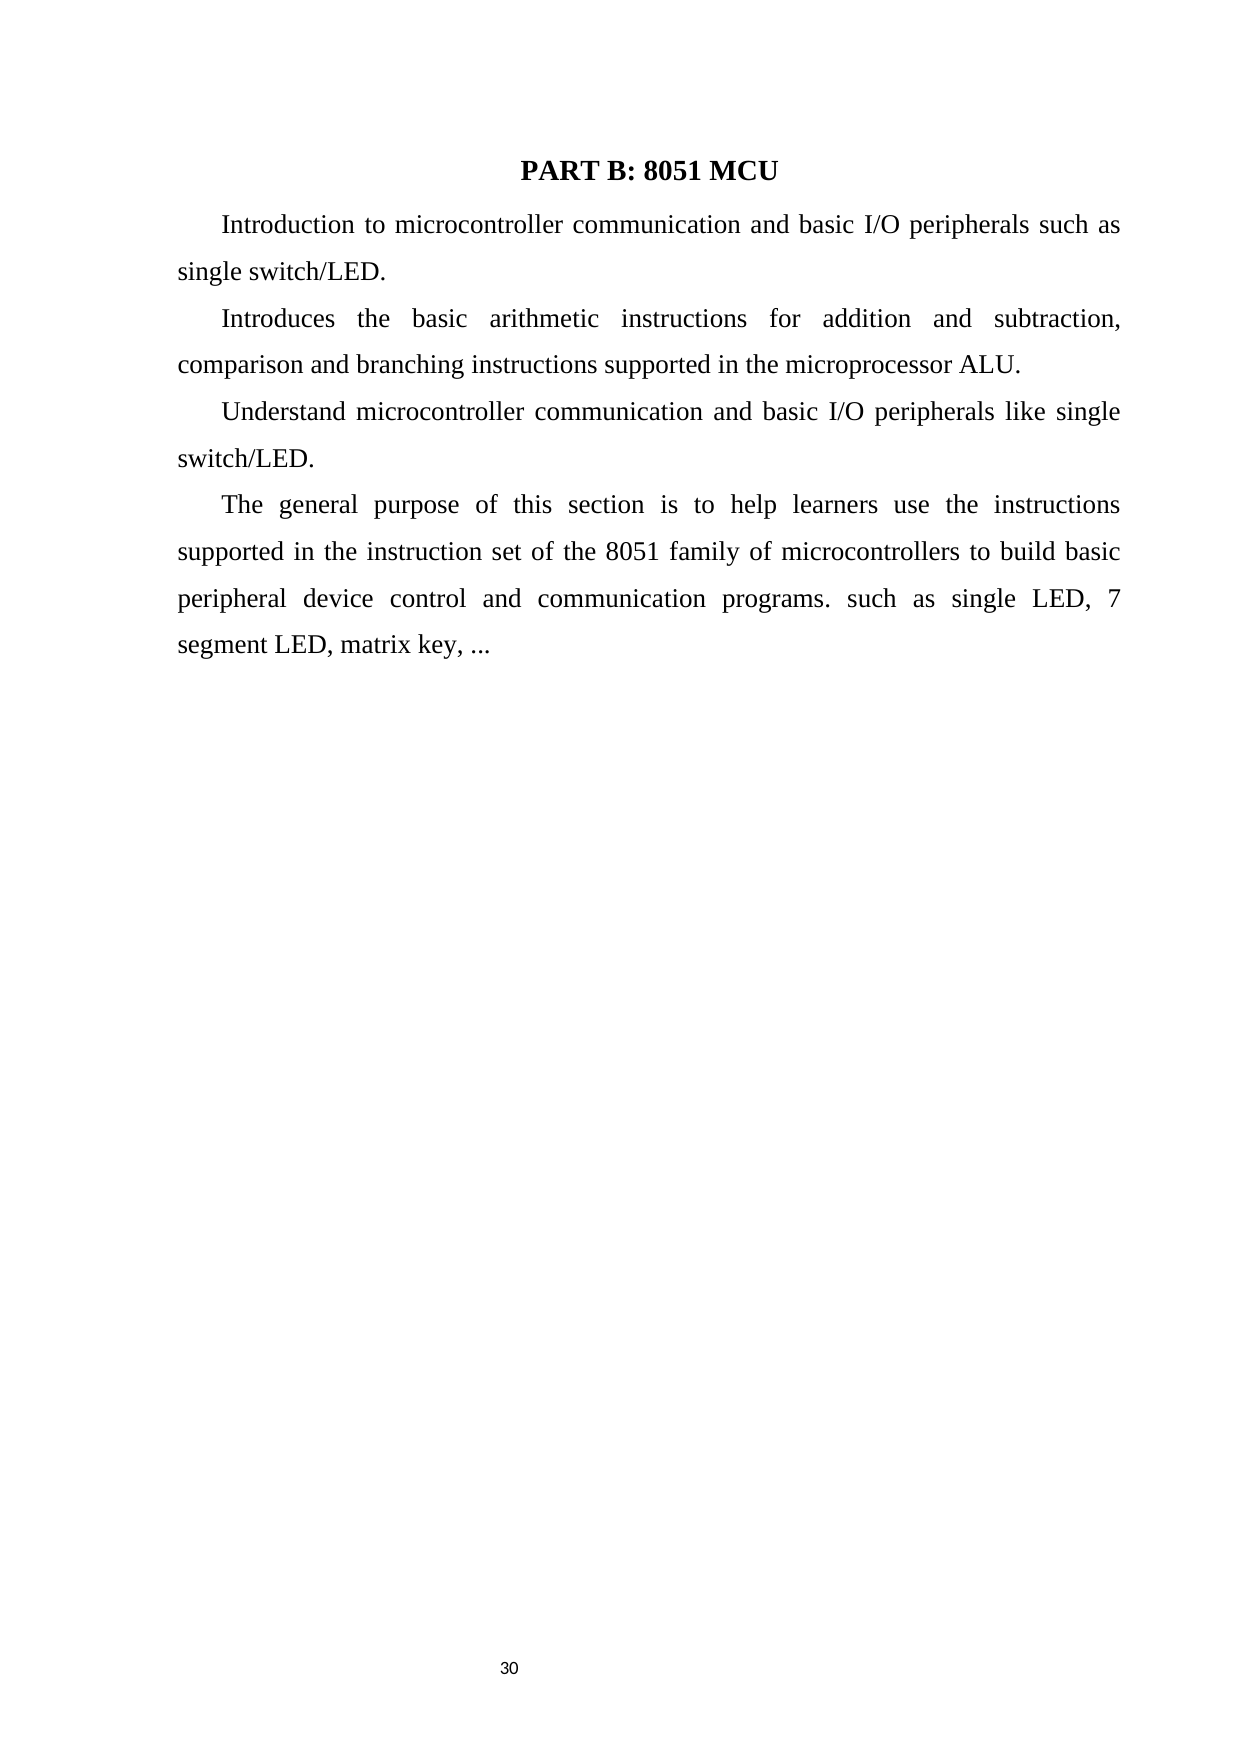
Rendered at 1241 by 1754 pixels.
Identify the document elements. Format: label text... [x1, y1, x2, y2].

text Introduces the basic arithmetic instructions for addition and subtraction, comparison and branching instructions supported in the microprocessor ALU. [177, 302, 1122, 379]
text PART B: 8051 MCU [177, 153, 1122, 186]
text The general purpose of this section is to help learners use the instructions supported in the instruction set of the 8051 family of microcontrollers to build basic peripheral device control and communication programs. such as single LED, 7 segment LED, matrix key, ... [177, 488, 1122, 659]
text Introduction to microcontroller communication and basic I/O peripherals such as single switch/LED. [177, 208, 1122, 286]
text Understand microcontroller communication and basic I/O peripherals like single switch/LED. [177, 395, 1122, 473]
